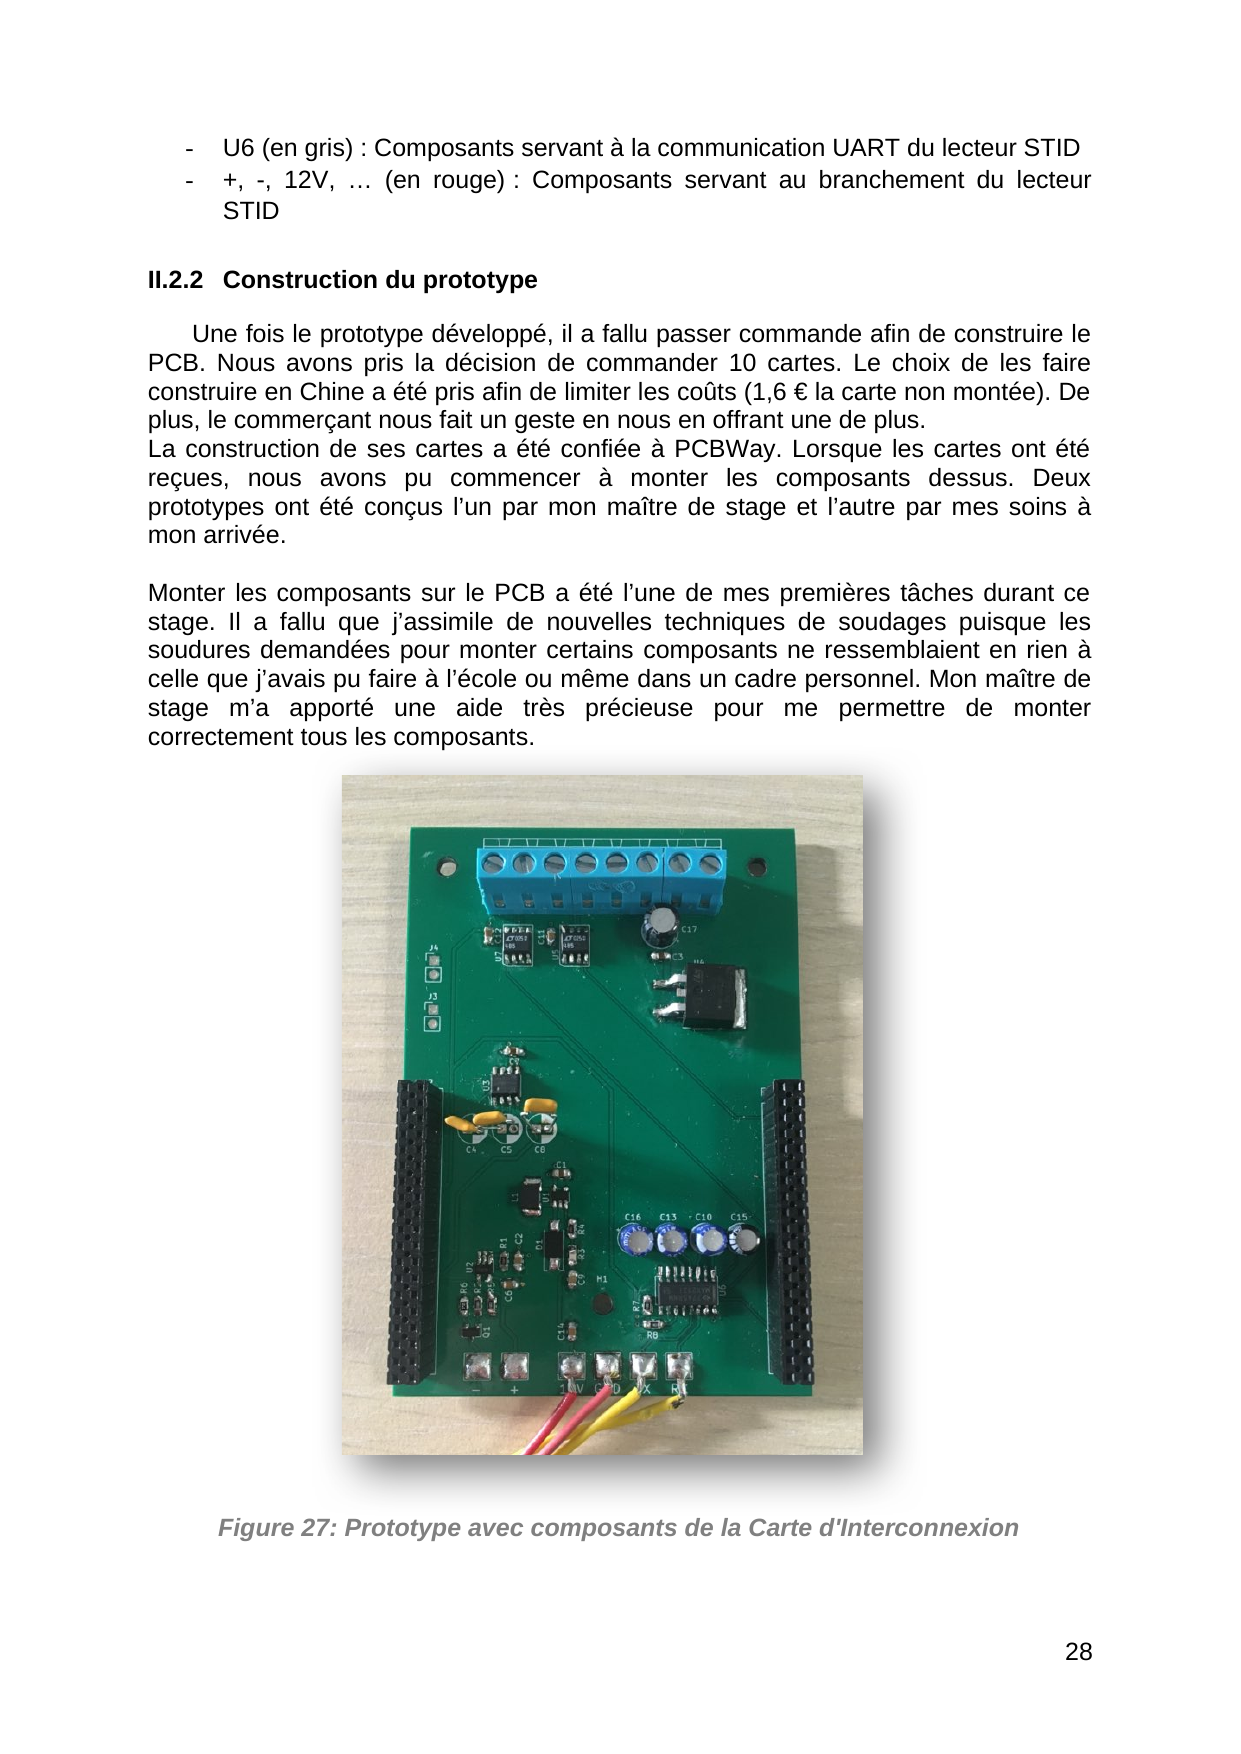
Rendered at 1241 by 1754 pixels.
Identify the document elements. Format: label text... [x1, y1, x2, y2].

list U6 (en gris) : Composants servant à la communication UART du lecteur STID [185, 133, 1093, 162]
text La construction de ses cartes a été confiée à PCBWay. Lorsque les cartes ont été reçues, nous avons pu commencer à monter les composants dessus. Deux prototypes ont été conçus l’un par mon maître de stage et l’autre par mes soins à mon arrivée. [148, 434, 1093, 549]
text Une fois le prototype développé, il a fallu passer commande afin de construire le PCB. Nous avons pris la décision de commander 10 cartes. Le choix de les faire construire en Chine a été pris afin de limiter les coûts (1,6 € la carte non montée). De plus, le commerçant nous fait un geste en nous en offrant une de plus. [148, 319, 1093, 434]
picture [341, 775, 863, 1455]
subtitle Construction du prototype [148, 265, 1093, 294]
list +, -, 12V, … (en rouge) : Composants servant au branchement du lecteur STID [185, 164, 1093, 225]
text Figure 27: Prototype avec composants de la Carte d'Interconnexion [148, 1513, 1093, 1542]
text Monter les composants sur le PCB a été l’une de mes premières tâches durant ce stage. Il a fallu que j’assimile de nouvelles techniques de soudages puisque les soudures demandées pour monter certains composants ne ressemblaient en rien à celle que j’avais pu faire à l’école ou même dans un cadre personnel. Mon maître de stage m’a apporté une aide très précieuse pour me permettre de monter correctement tous les composants. [148, 578, 1093, 750]
